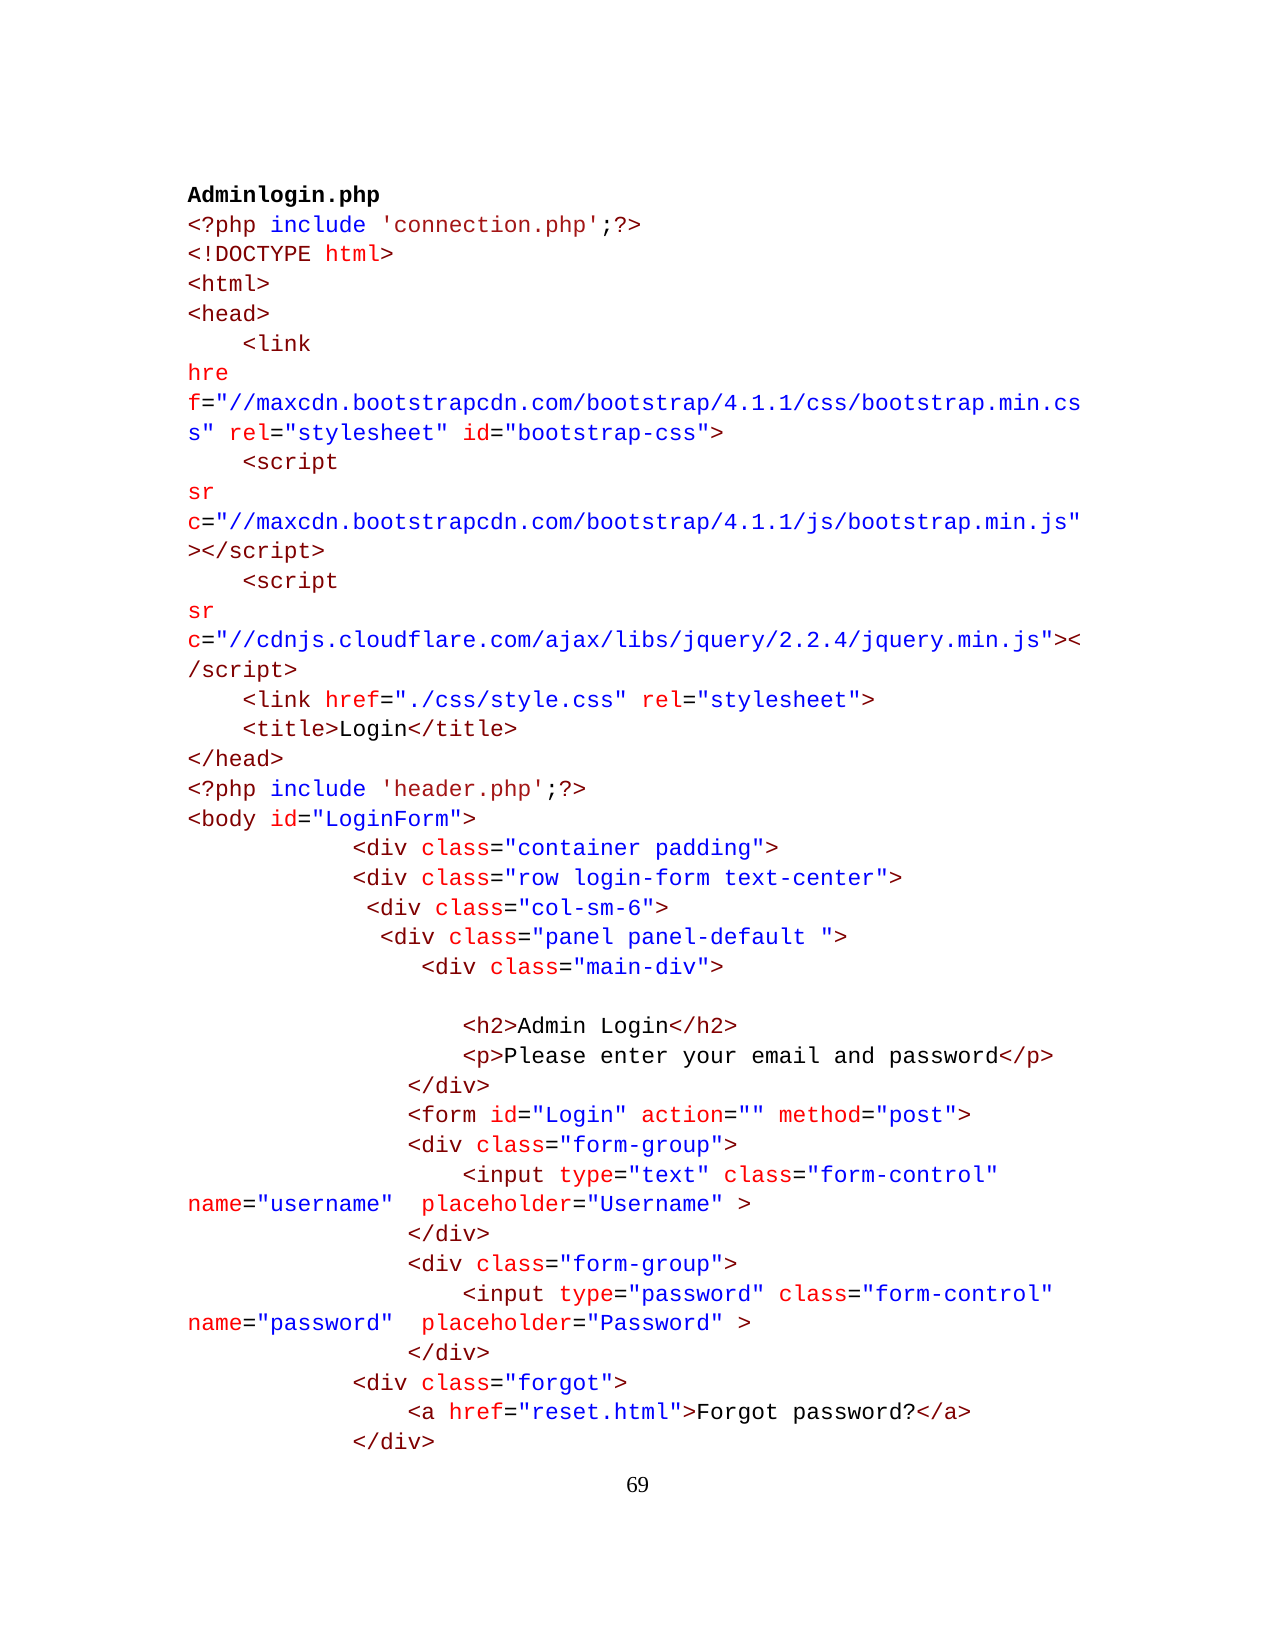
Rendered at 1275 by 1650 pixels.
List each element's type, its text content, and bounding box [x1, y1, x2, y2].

text </div> [187, 1337, 1087, 1367]
text <script src="//maxcdn.bootstrapcdn.com/bootstrap/4.1.1/js/bootstrap.min.js"></script> [187, 447, 1087, 566]
text <div class="main-div"> [187, 952, 1087, 981]
text <body id="LoginForm"> [187, 803, 1087, 833]
text <!DOCTYPE html> [187, 239, 1087, 269]
text <link href="./css/style.css" rel="stylesheet"> [187, 684, 1087, 714]
text <div class="container padding"> [187, 833, 1087, 862]
text <div class="form-group"> [187, 1130, 1087, 1159]
text </head> [187, 744, 1087, 773]
text <div class="form-group"> [187, 1248, 1087, 1278]
text <div class="forgot"> [187, 1367, 1087, 1397]
text <?php include 'header.php';?> [187, 773, 1087, 803]
text <div class="panel panel-default "> [187, 922, 1087, 952]
text <?php include 'connection.php';?> [187, 209, 1087, 239]
text <head> [187, 298, 1087, 328]
text <script src="//cdnjs.cloudflare.com/ajax/libs/jquery/2.2.4/jquery.min.js"></script> [187, 566, 1087, 684]
text Adminlogin.php [187, 180, 1087, 209]
text </div> [187, 1070, 1087, 1100]
text <input type="text" class="form-control" name="username" placeholder="Username" > [187, 1159, 1087, 1219]
text <form id="Login" action="" method="post"> [187, 1100, 1087, 1130]
text <title>Login</title> [187, 714, 1087, 744]
text <p>Please enter your email and password</p> [187, 1041, 1087, 1070]
text <html> [187, 269, 1087, 298]
text <a href="reset.html">Forgot password?</a> [187, 1397, 1087, 1427]
text <input type="password" class="form-control" name="password" placeholder="Password" > [187, 1278, 1087, 1337]
text </div> [187, 1427, 1087, 1456]
text <link href="//maxcdn.bootstrapcdn.com/bootstrap/4.1.1/css/bootstrap.min.css" rel="stylesheet" id="bootstrap-css"> [187, 328, 1087, 447]
text <div class="col-sm-6"> [187, 892, 1087, 922]
text <div class="row login-form text-center"> [187, 862, 1087, 892]
text <h2>Admin Login</h2> [187, 1011, 1087, 1041]
text </div> [187, 1219, 1087, 1248]
